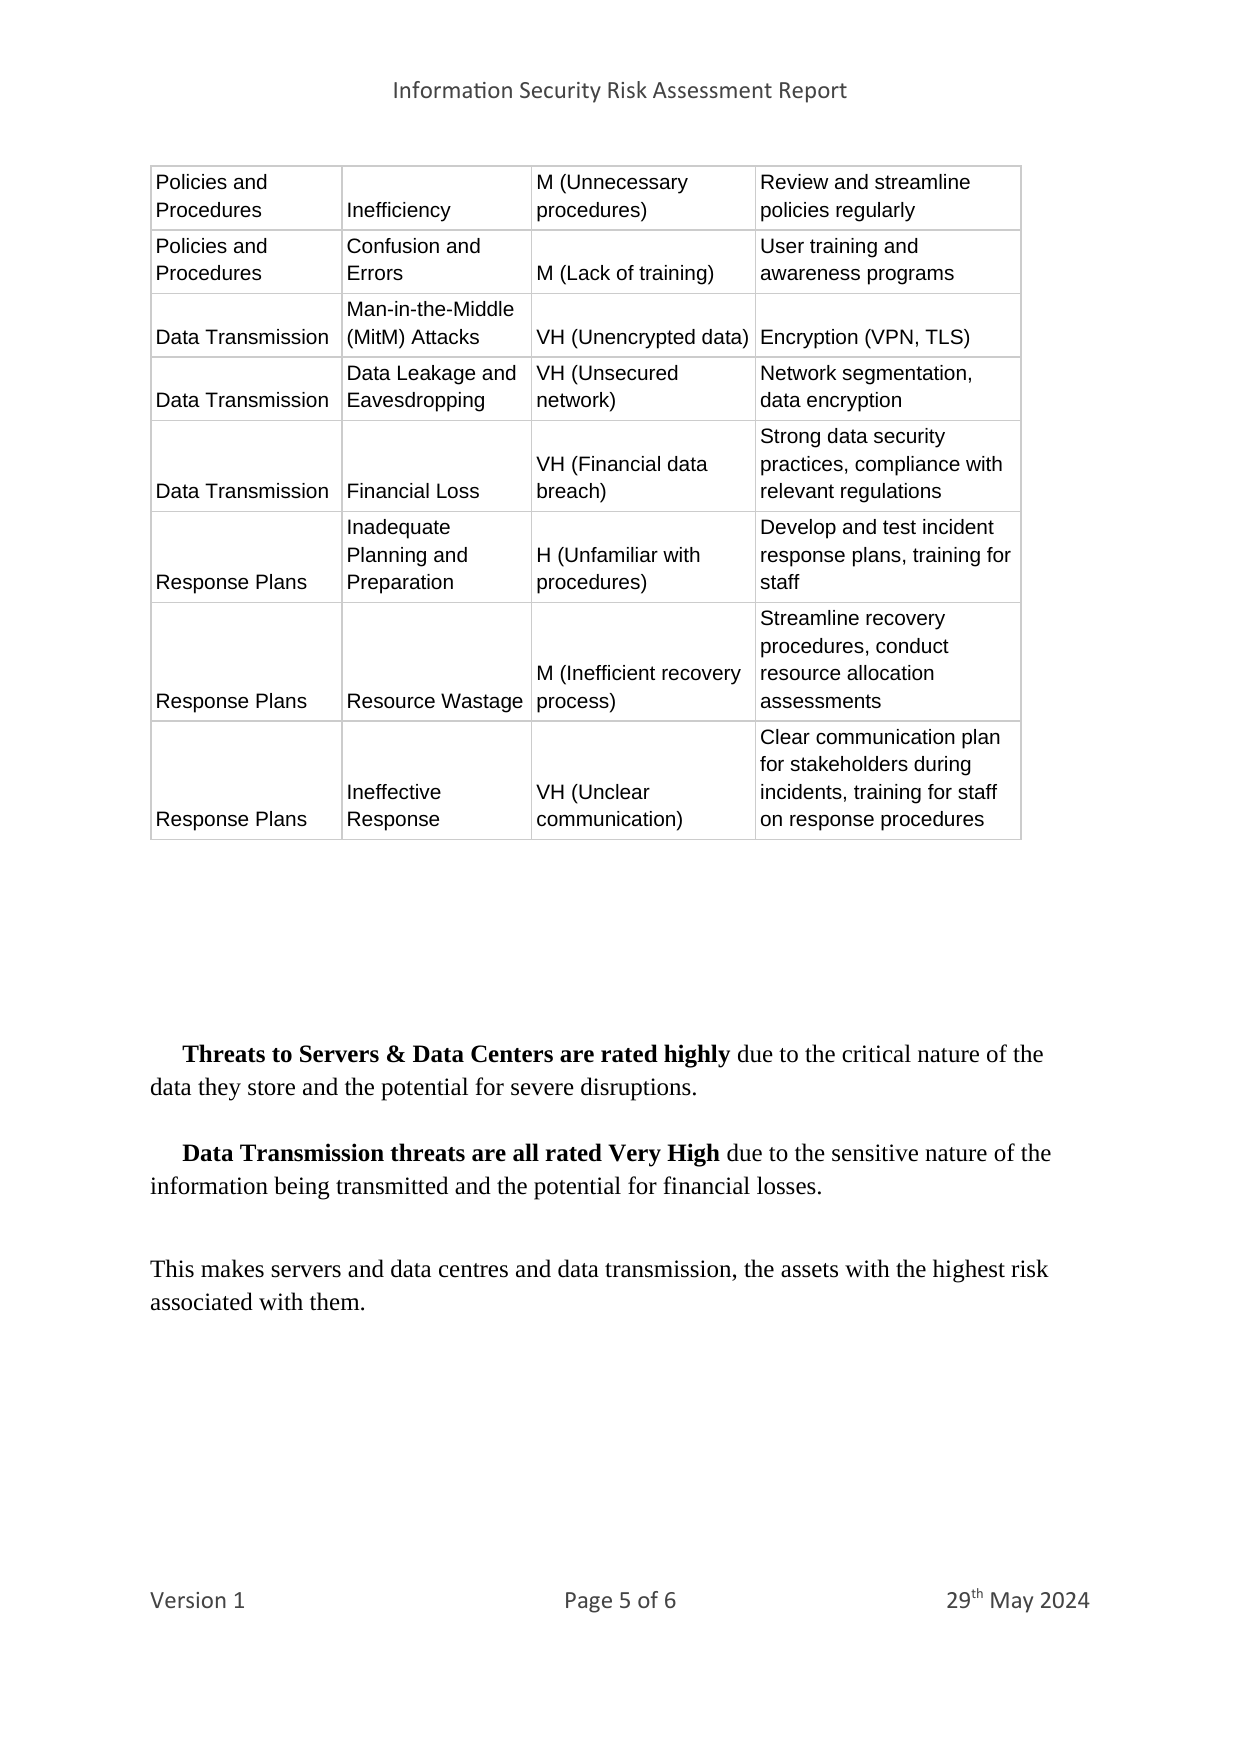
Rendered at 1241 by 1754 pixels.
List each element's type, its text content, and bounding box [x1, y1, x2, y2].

table_cell Response Plans [152, 722, 341, 839]
table_cell M (Inefficient recovery process) [532, 603, 755, 720]
table_cell VH (Unsecured network) [532, 358, 755, 419]
table_cell VH (Unencrypted data) [532, 294, 755, 356]
table_cell Data Transmission [152, 358, 341, 419]
table_cell H (Unfamiliar with procedures) [532, 512, 755, 602]
table_cell Data Transmission [152, 421, 341, 511]
table_cell VH (Unclear communication) [532, 722, 755, 839]
table_cell Financial Loss [343, 421, 531, 511]
table_cell Inefficiency [343, 167, 531, 229]
table_cell Streamline recovery procedures, conduct resource allocation assessments [756, 603, 1020, 720]
table_cell VH (Financial data breach) [532, 421, 755, 511]
table_cell Data Transmission [152, 294, 341, 356]
table_cell Strong data security practices, compliance with relevant regulations [756, 421, 1020, 511]
table_cell Ineffective Response [343, 722, 531, 839]
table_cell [152, 167, 341, 229]
text  Data Transmission threats are all rated Very High due to the sensitive nature of the information being transmitted and the potential for financial losses. [150, 1138, 1090, 1200]
table_cell Man-in-the-Middle (MitM) Attacks [343, 294, 531, 356]
table_cell User training and awareness programs [756, 231, 1020, 292]
table_cell Network segmentation, data encryption [756, 358, 1020, 419]
table_cell M (Unnecessary procedures) [532, 167, 755, 229]
table_cell Inadequate Planning and Preparation [343, 512, 531, 602]
table_cell Resource Wastage [343, 603, 531, 720]
table_cell Data Leakage and Eavesdropping [343, 358, 531, 419]
table_cell Response Plans [152, 603, 341, 720]
table_cell Policies and Procedures [152, 231, 341, 292]
table_cell Confusion and Errors [343, 231, 531, 292]
table_cell Encryption (VPN, TLS) [756, 294, 1020, 356]
table_cell Review and streamline policies regularly [756, 167, 1020, 229]
table_cell M (Lack of training) [532, 231, 755, 292]
table_cell Clear communication plan for stakeholders during incidents, training for staff on response procedures [756, 722, 1020, 839]
text This makes servers and data centres and data transmission, the assets with the highest risk associated with them. [150, 1254, 1090, 1316]
text  Threats to Servers & Data Centers are rated highly due to the critical nature of the data they store and the potential for severe disruptions. [150, 1039, 1090, 1101]
table_cell Response Plans [152, 512, 341, 602]
table_cell Develop and test incident response plans, training for staff [756, 512, 1020, 602]
